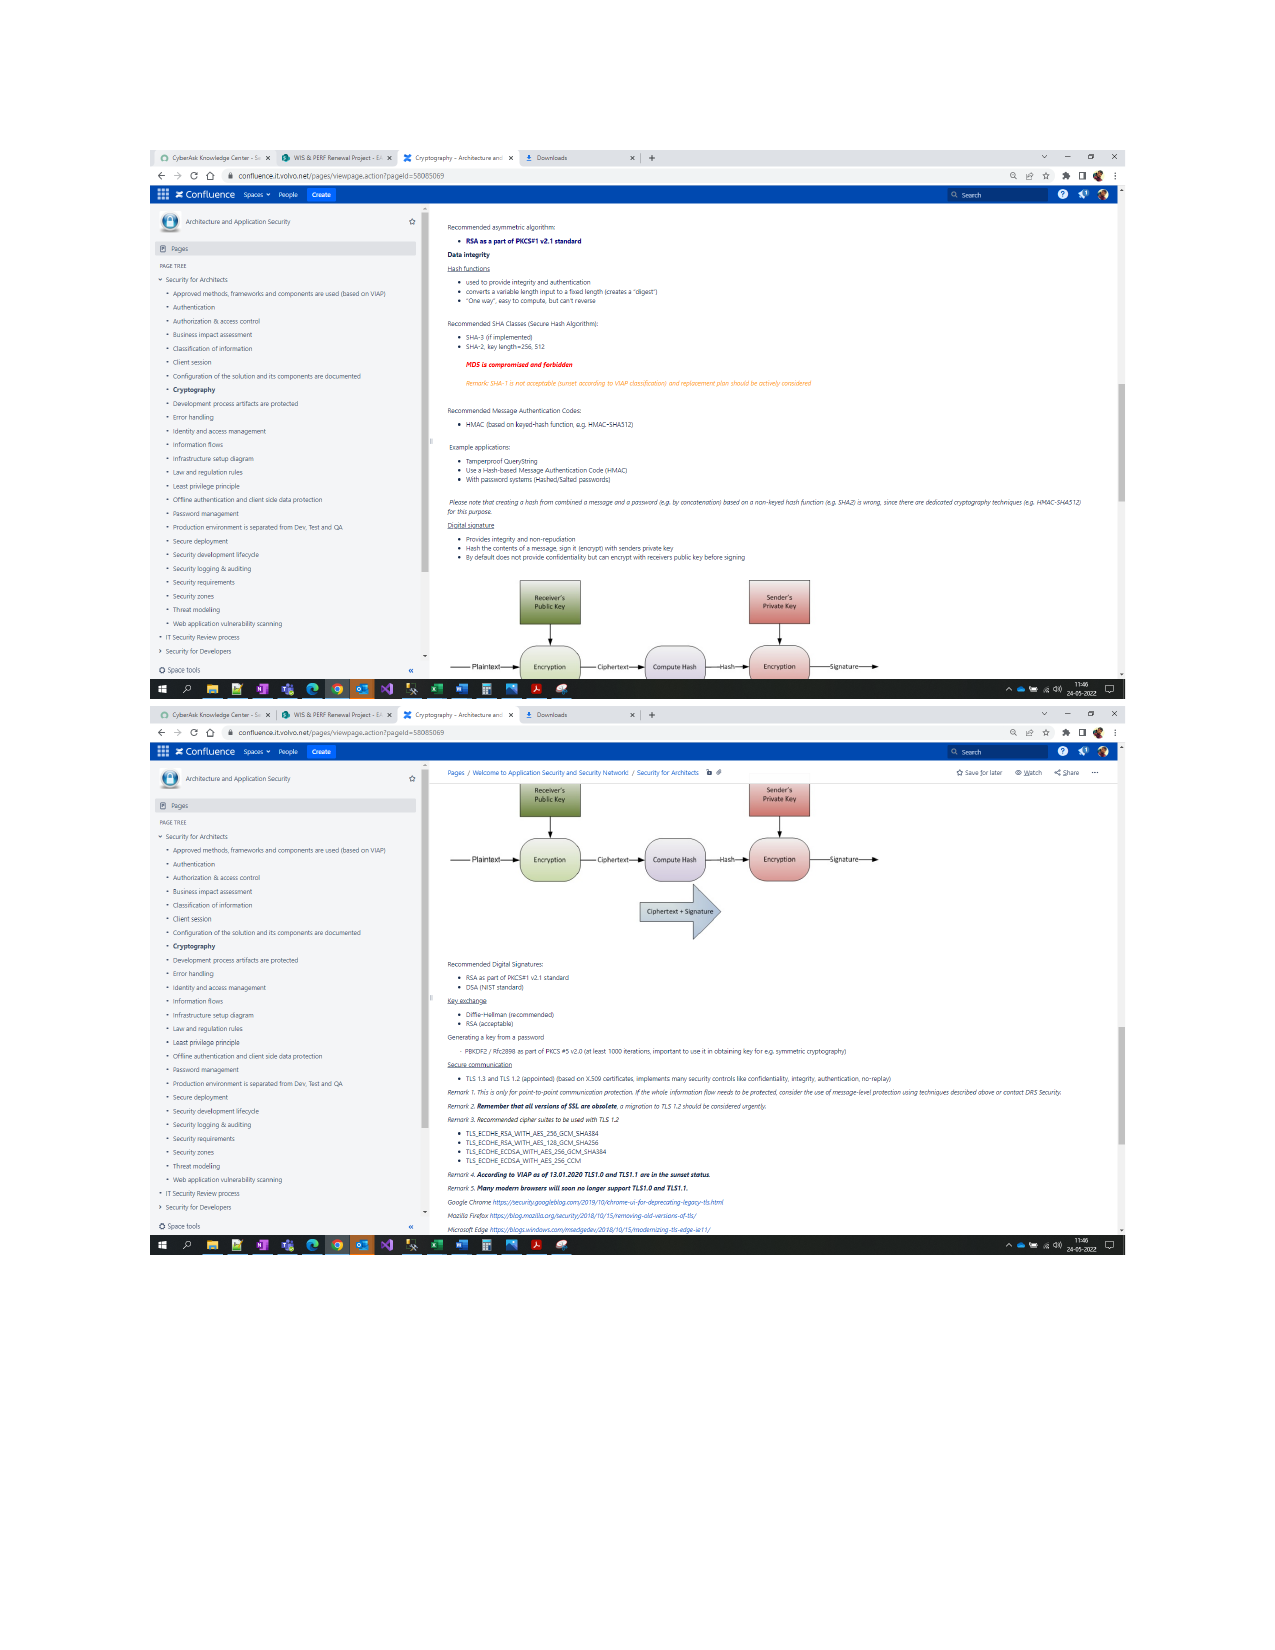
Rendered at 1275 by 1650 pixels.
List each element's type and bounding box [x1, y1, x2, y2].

picture [150, 706, 1125, 1255]
picture [150, 150, 1125, 699]
